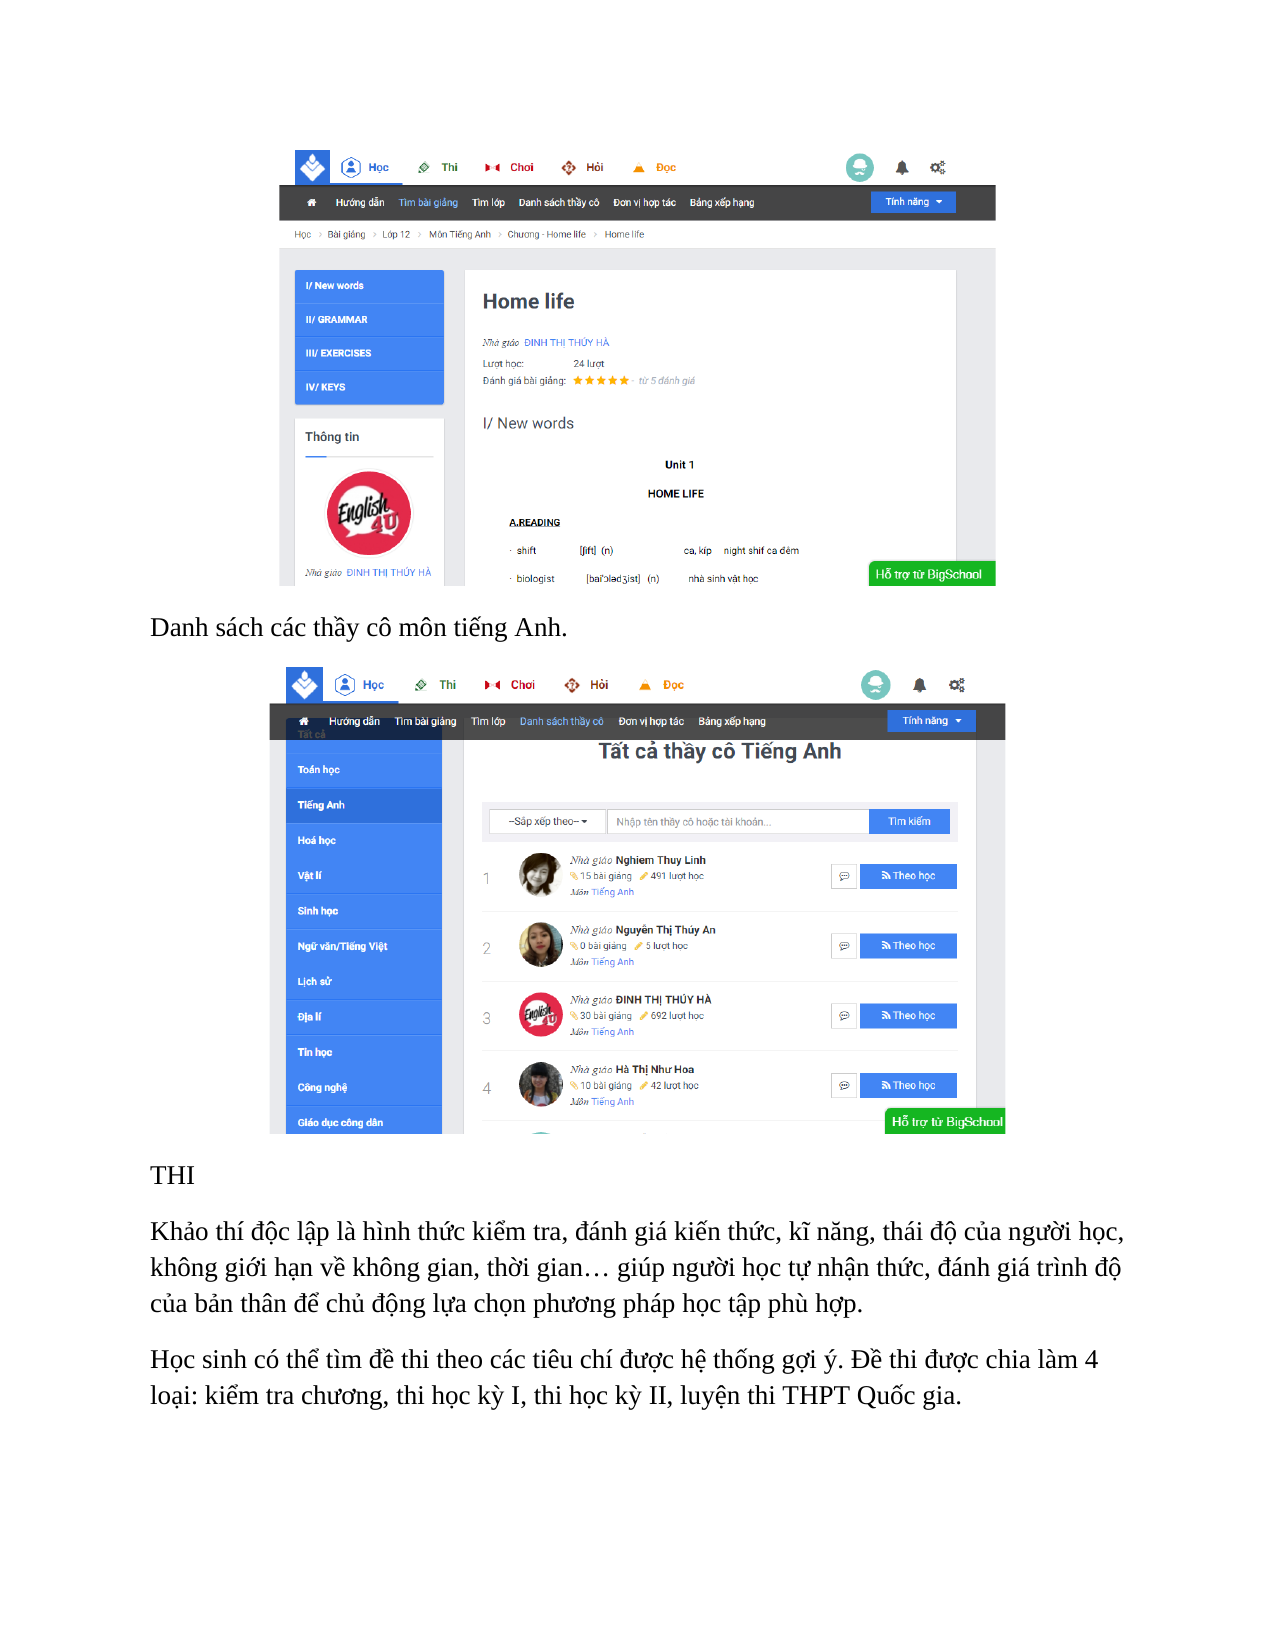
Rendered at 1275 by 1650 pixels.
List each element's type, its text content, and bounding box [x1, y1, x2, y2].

picture [279, 150, 996, 586]
text Học sinh có thể tìm đề thi theo các tiêu chí được hệ thống gợi ý. Đề thi được chia làm 4 loại: kiểm tra chương, thi học kỳ I, thi học kỳ II, luyện thi THPT Quốc gia. [150, 1343, 1125, 1410]
text Khảo thí độc lập là hình thức kiểm tra, đánh giá kiến thức, kĩ năng, thái độ của người học, không giới hạn về không gian, thời gian… giúp người học tự nhận thức, đánh giá trình độ của bản thân để chủ động lựa chọn phương pháp học tập phù hợp. [150, 1215, 1125, 1318]
picture [269, 667, 1006, 1134]
text THI [150, 1159, 1125, 1190]
text Danh sách các thầy cô môn tiếng Anh. [150, 611, 1125, 642]
